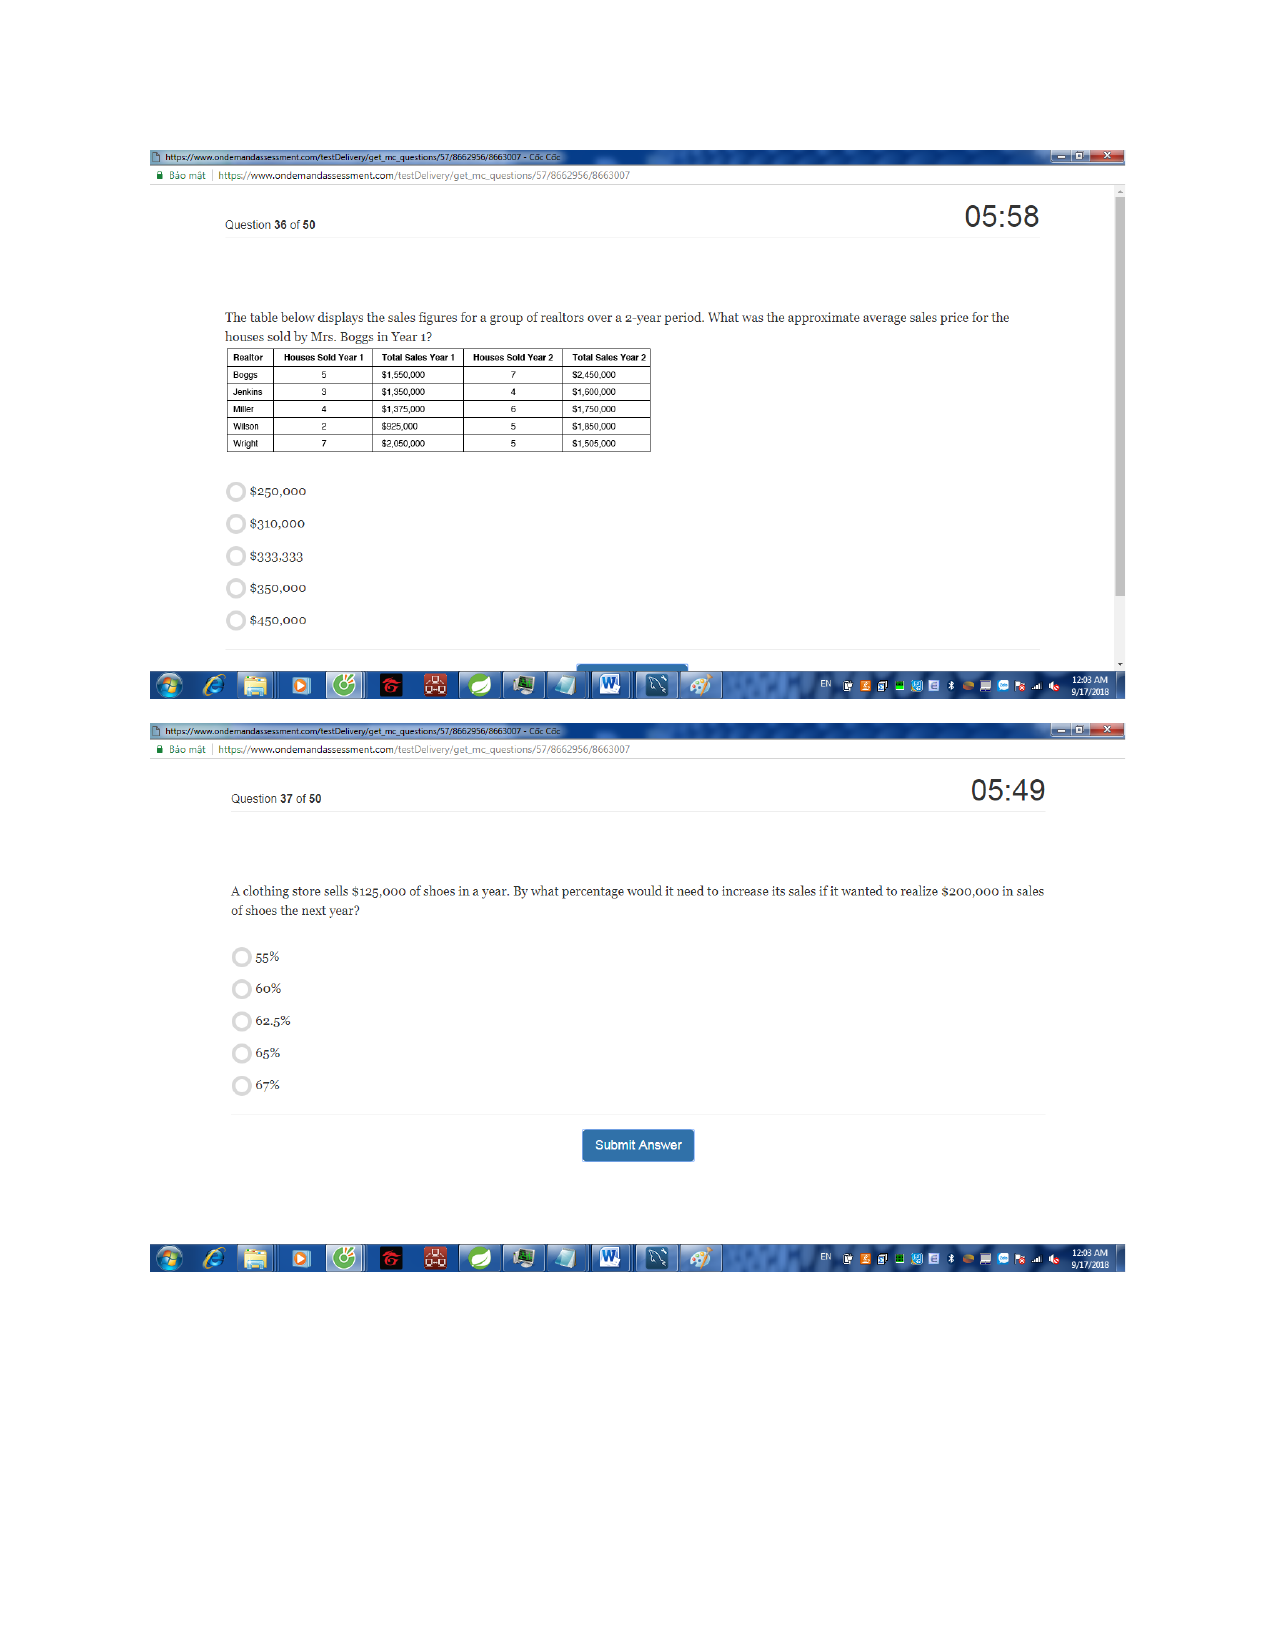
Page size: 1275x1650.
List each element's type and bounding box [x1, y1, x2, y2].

picture [150, 723, 1125, 1272]
picture [150, 150, 1125, 699]
